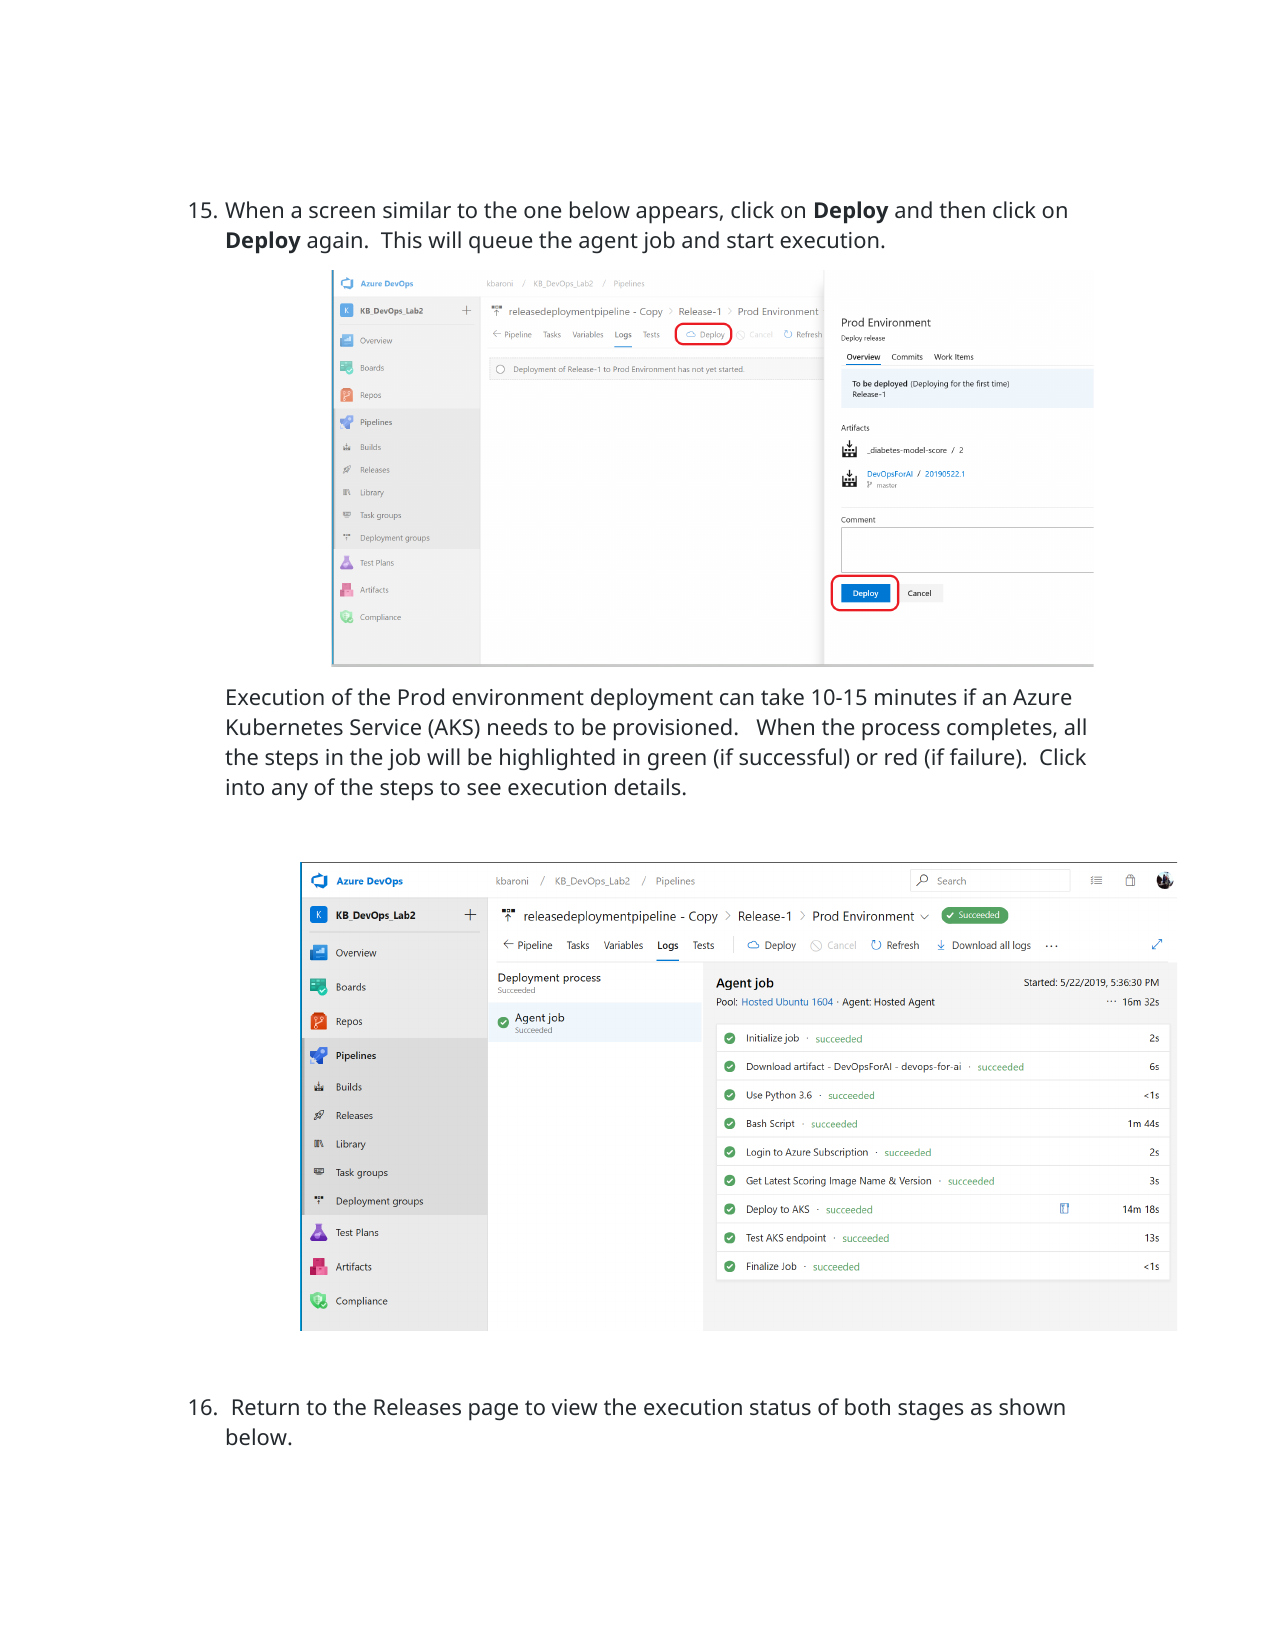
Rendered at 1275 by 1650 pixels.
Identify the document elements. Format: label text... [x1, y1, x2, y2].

list When a screen similar to the one below appears, click on Deploy and then click on Deploy again. This will queue the agent job and start execution. [187, 195, 1125, 255]
picture [302, 862, 1178, 1331]
picture [331, 270, 1094, 667]
list Return to the Releases page to view the execution status of both stages as shown below. [187, 1392, 1125, 1452]
text Execution of the Prod environment deployment can take 10-15 minutes if an Azure Kubernetes Service (AKS) needs to be provisioned. When the process completes, all the steps in the job will be highlighted in green (if successful) or red (if failure). Click into any of the steps to see execution details. [225, 682, 1125, 801]
